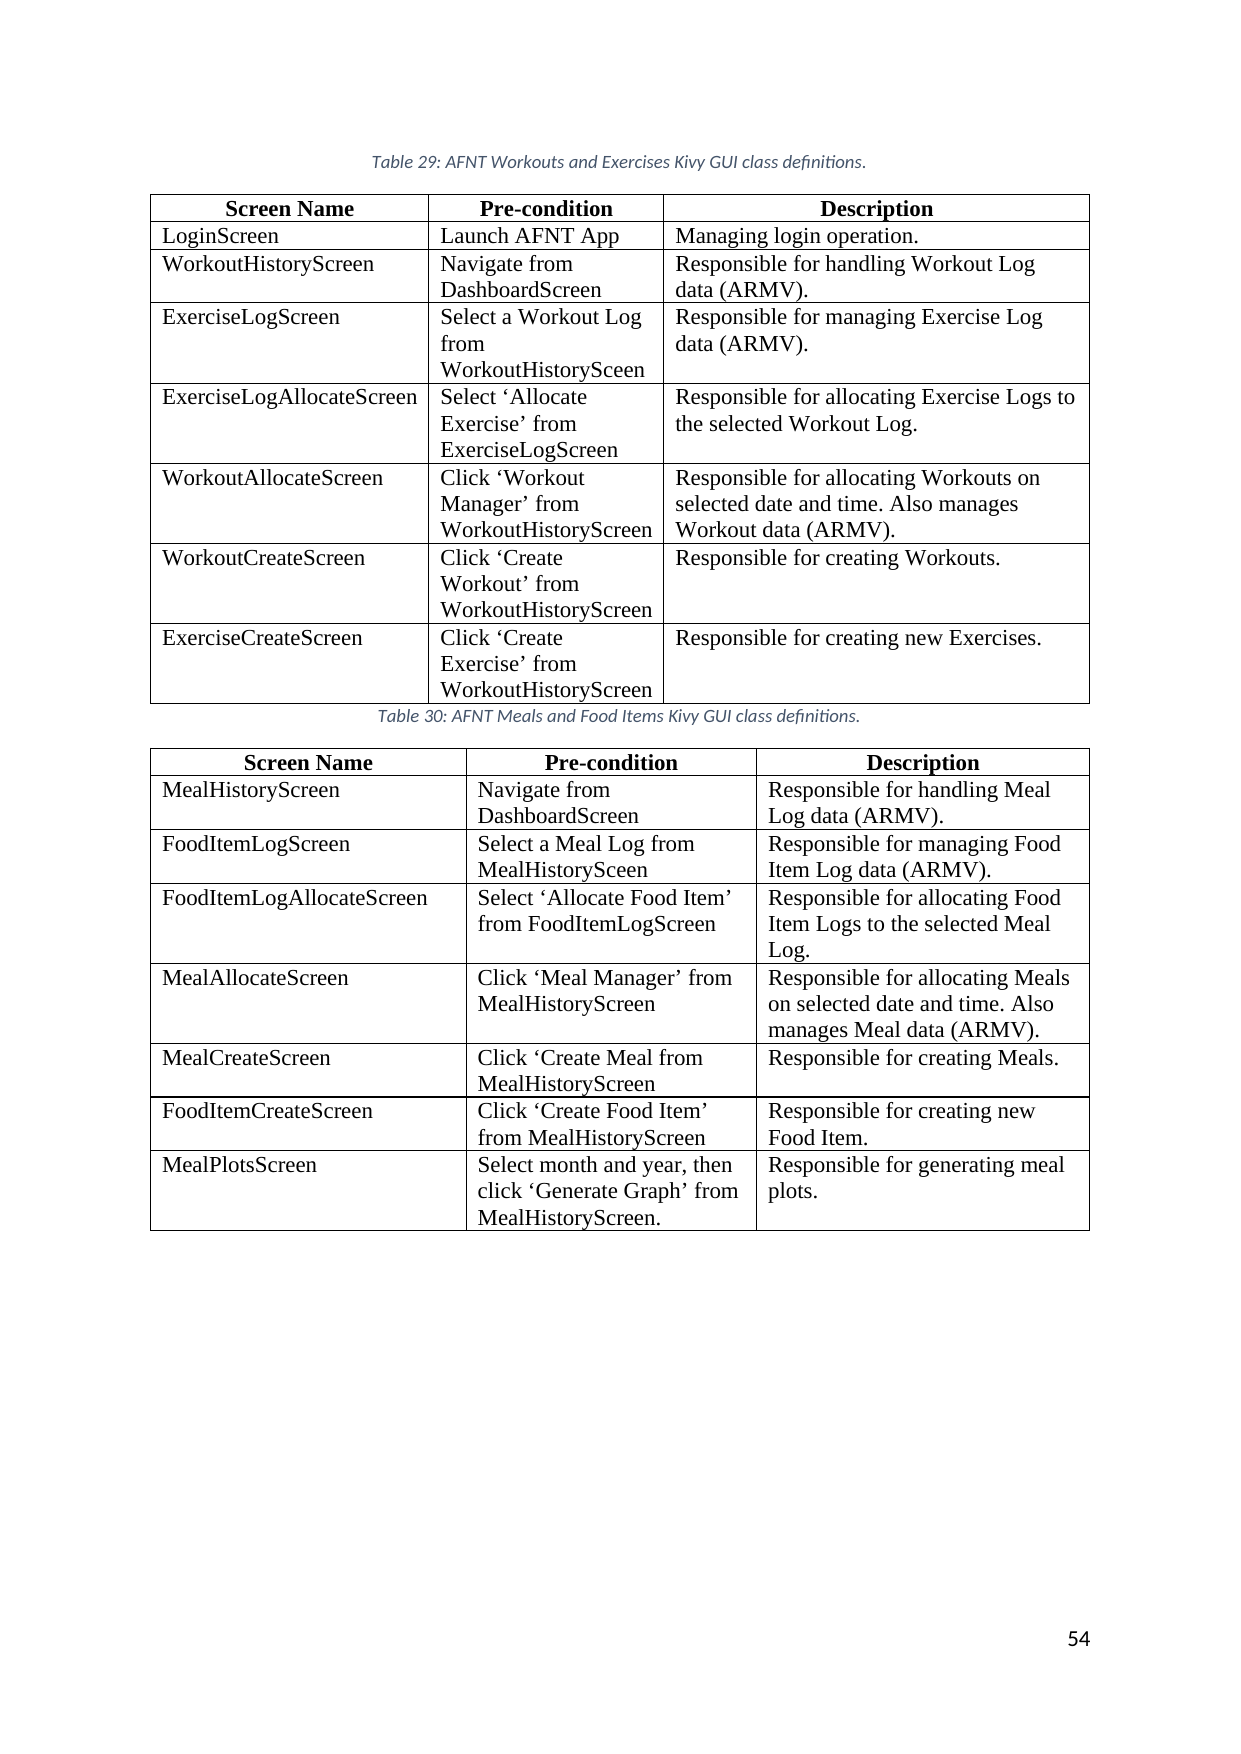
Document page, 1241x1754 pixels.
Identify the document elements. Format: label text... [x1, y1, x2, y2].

table_header Pre-condition [429, 195, 663, 221]
table_cell Click ‘Meal Manager’ from MealHistoryScreen [467, 964, 756, 1043]
table_cell Click ‘Create Workout’ from WorkoutHistoryScreen [429, 544, 663, 623]
table_cell Click ‘Create Meal from MealHistoryScreen [467, 1044, 756, 1096]
table_cell Responsible for allocating Meals on selected date and time. Also manages Meal data (ARMV). [757, 964, 1089, 1043]
table_header Screen Name [151, 195, 428, 221]
table_cell MealHistoryScreen [151, 776, 466, 829]
table_cell MealPlotsScreen [151, 1151, 466, 1230]
table_cell FoodItemLogScreen [151, 830, 466, 882]
table_cell Select a Meal Log from MealHistorySceen [467, 830, 756, 882]
table_cell ExerciseCreateScreen [151, 624, 428, 703]
table_cell Navigate from DashboardScreen [429, 250, 663, 302]
table_cell Responsible for allocating Exercise Logs to the selected Workout Log. [664, 384, 1089, 462]
table_cell Select month and year, then click ‘Generate Graph’ from MealHistoryScreen. [467, 1151, 756, 1230]
table_cell MealCreateScreen [151, 1044, 466, 1096]
table_cell Responsible for handling Meal Log data (ARMV). [757, 776, 1089, 829]
table_cell Click ‘Workout Manager’ from WorkoutHistoryScreen [429, 464, 663, 543]
table_cell Navigate from DashboardScreen [467, 776, 756, 829]
table_cell Responsible for handling Workout Log data (ARMV). [664, 250, 1089, 302]
table_cell Select a Workout Log from WorkoutHistorySceen [429, 303, 663, 382]
table_cell Responsible for managing Food Item Log data (ARMV). [757, 830, 1089, 882]
table_cell Responsible for allocating Food Item Logs to the selected Meal Log. [757, 884, 1089, 963]
table_cell LoginScreen [151, 222, 428, 248]
table_cell FoodItemLogAllocateScreen [151, 884, 466, 963]
table_cell Managing login operation. [664, 222, 1089, 248]
table_cell Click ‘Create Exercise’ from WorkoutHistoryScreen [429, 624, 663, 703]
table_cell Select ‘Allocate Food Item’ from FoodItemLogScreen [467, 884, 756, 963]
table_cell Responsible for generating meal plots. [757, 1151, 1089, 1230]
text Table 29: AFNT Workouts and Exercises Kivy GUI class definitions. [150, 150, 1090, 173]
table_header Description [757, 749, 1089, 775]
table_header Pre-condition [467, 749, 756, 775]
table_cell Responsible for allocating Workouts on selected date and time. Also manages Workout data (ARMV). [664, 464, 1089, 543]
table_cell Responsible for creating Workouts. [664, 544, 1089, 623]
table_cell Responsible for managing Exercise Log data (ARMV). [664, 303, 1089, 382]
table_cell ExerciseLogAllocateScreen [151, 384, 428, 462]
table_header Screen Name [151, 749, 466, 775]
table_cell WorkoutAllocateScreen [151, 464, 428, 543]
table_cell WorkoutHistoryScreen [151, 250, 428, 302]
table_header Description [664, 195, 1089, 221]
table_cell Click ‘Create Food Item’ from MealHistoryScreen [467, 1098, 756, 1150]
text Table 30: AFNT Meals and Food Items Kivy GUI class definitions. [150, 704, 1090, 727]
table_cell Launch AFNT App [429, 222, 663, 248]
table_cell Responsible for creating new Exercises. [664, 624, 1089, 703]
table_cell Select ‘Allocate Exercise’ from ExerciseLogScreen [429, 384, 663, 462]
table_cell WorkoutCreateScreen [151, 544, 428, 623]
table_cell MealAllocateScreen [151, 964, 466, 1043]
table_cell Responsible for creating Meals. [757, 1044, 1089, 1096]
table_cell FoodItemCreateScreen [151, 1098, 466, 1150]
table_cell Responsible for creating new Food Item. [757, 1098, 1089, 1150]
table_cell ExerciseLogScreen [151, 303, 428, 382]
